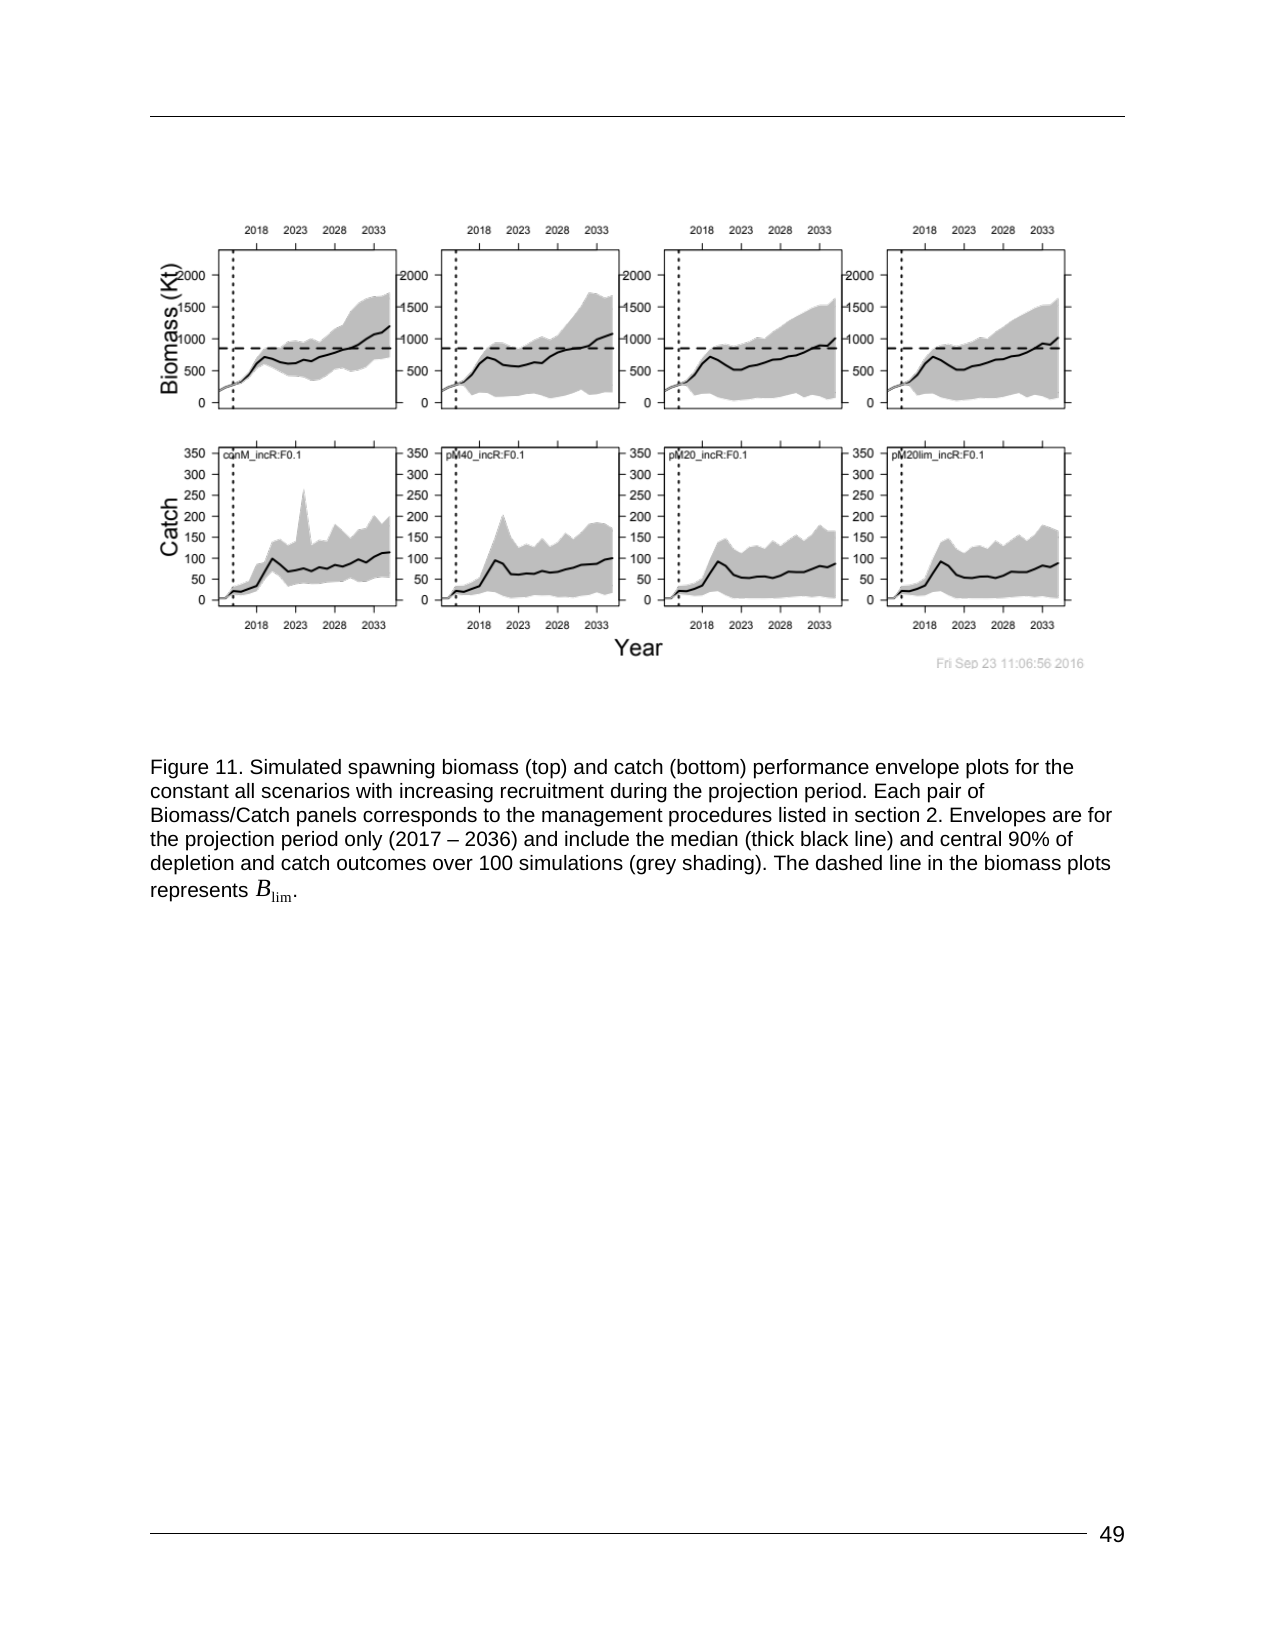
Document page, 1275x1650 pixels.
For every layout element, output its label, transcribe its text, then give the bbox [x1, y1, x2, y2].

text Figure 11. Simulated spawning biomass (top) and catch (bottom) performance envelope plots for the constant all scenarios with increasing recruitment during the projection period. Each pair of Biomass/Catch panels corresponds to the management procedures listed in section 2. Envelopes are for the projection period only (2017 – 2036) and include the median (thick black line) and central 90% of depletion and catch outcomes over 100 simulations (grey shading). The dashed line in the biomass plots represents . [150, 754, 1125, 906]
